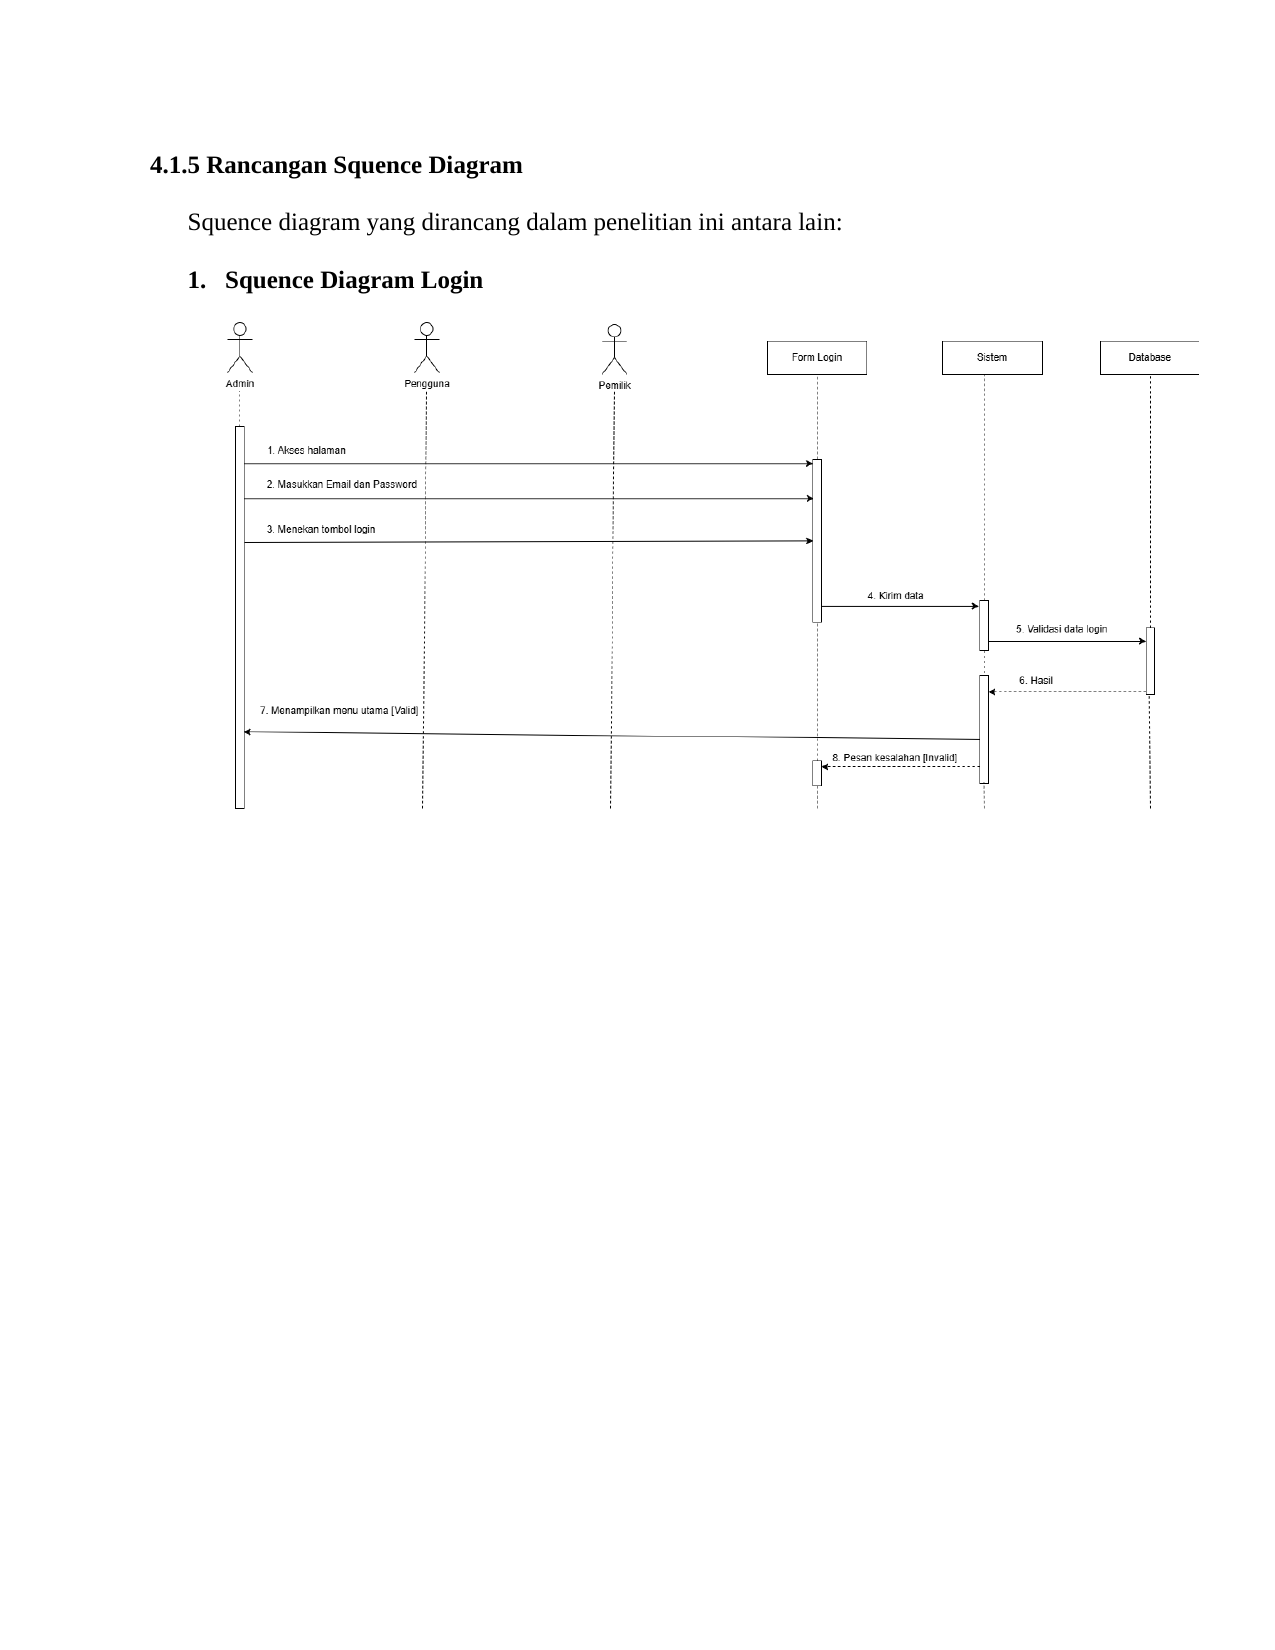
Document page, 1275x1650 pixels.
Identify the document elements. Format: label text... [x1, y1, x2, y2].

picture [225, 322, 1199, 810]
text 4.1.5 Rancangan Squence Diagram [150, 150, 1125, 179]
list Squence Diagram Login [187, 265, 1125, 294]
text Squence diagram yang dirancang dalam penelitian ini antara lain: [150, 207, 1125, 236]
